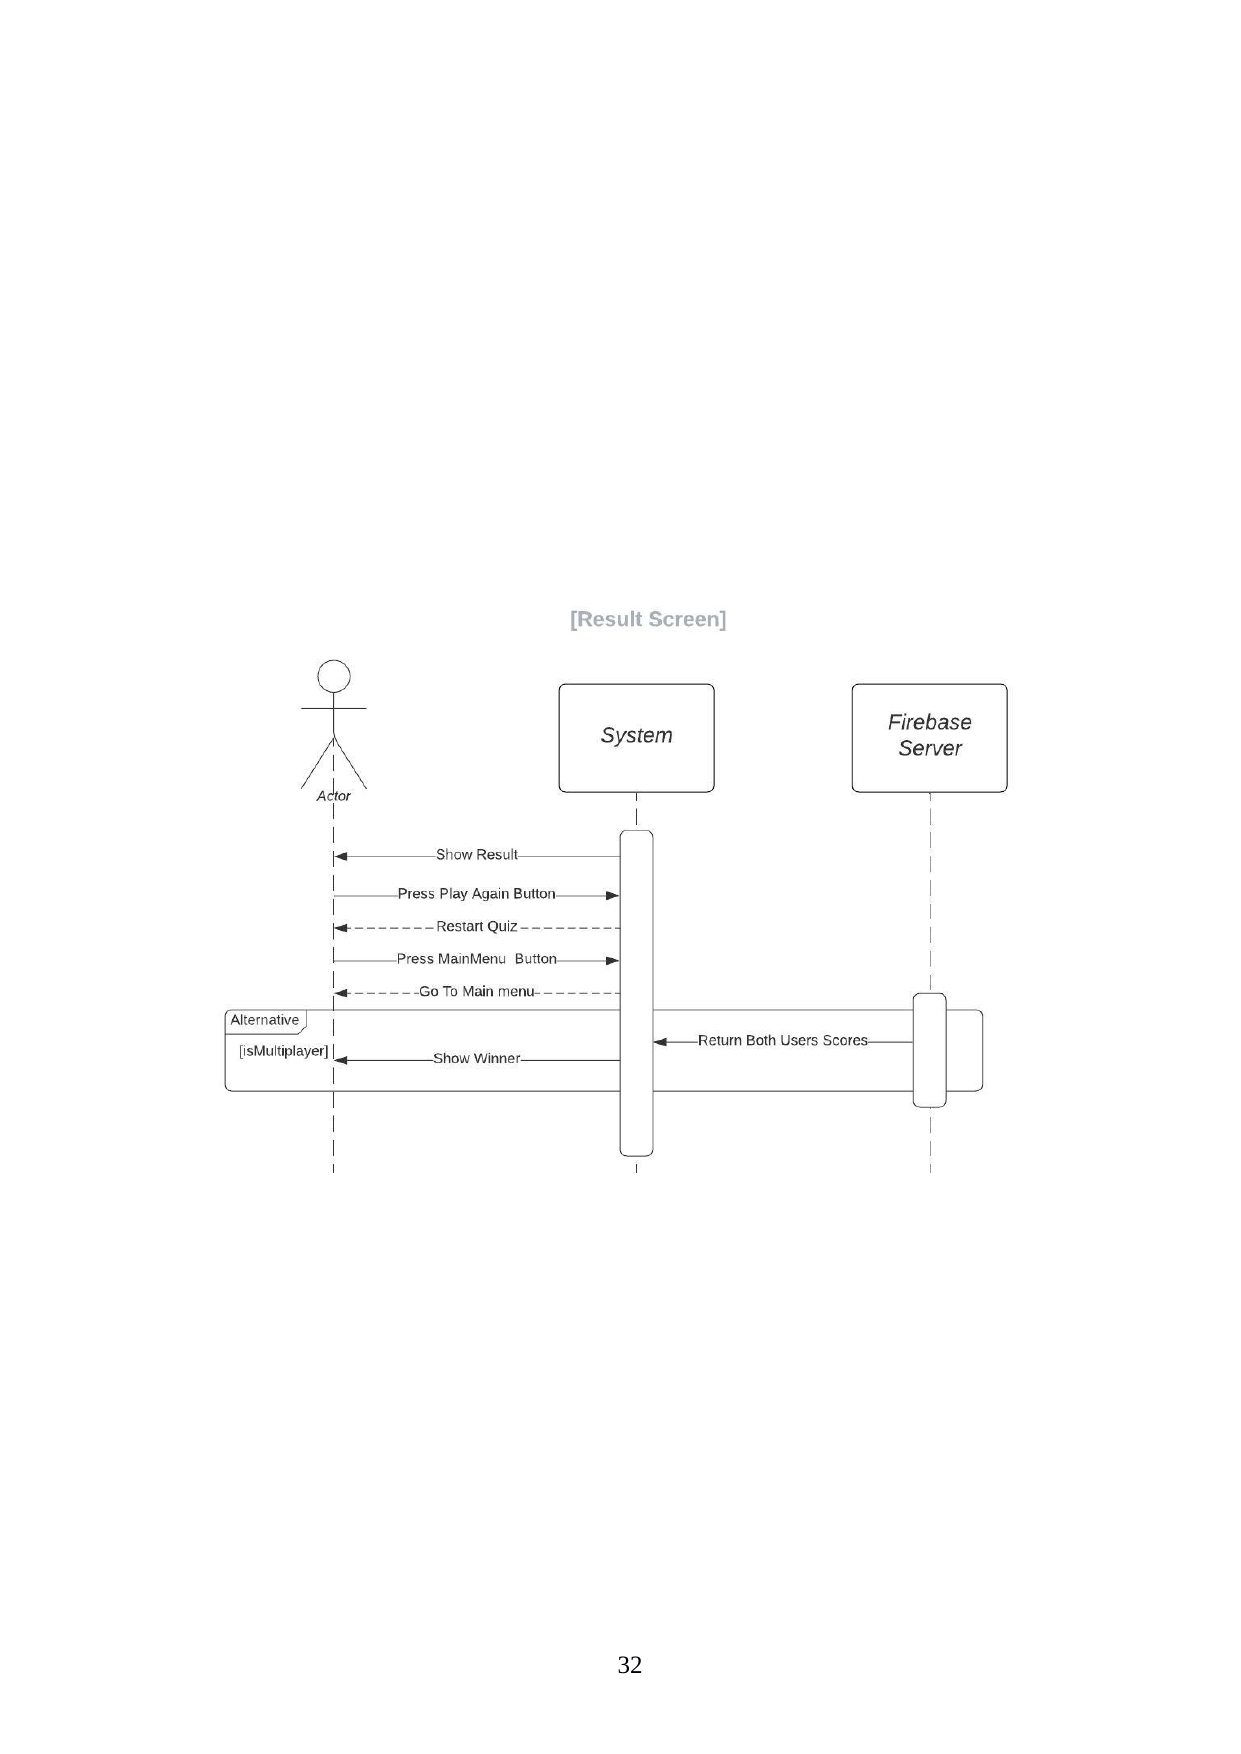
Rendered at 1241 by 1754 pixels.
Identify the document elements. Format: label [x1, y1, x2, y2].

picture [192, 567, 1036, 1212]
